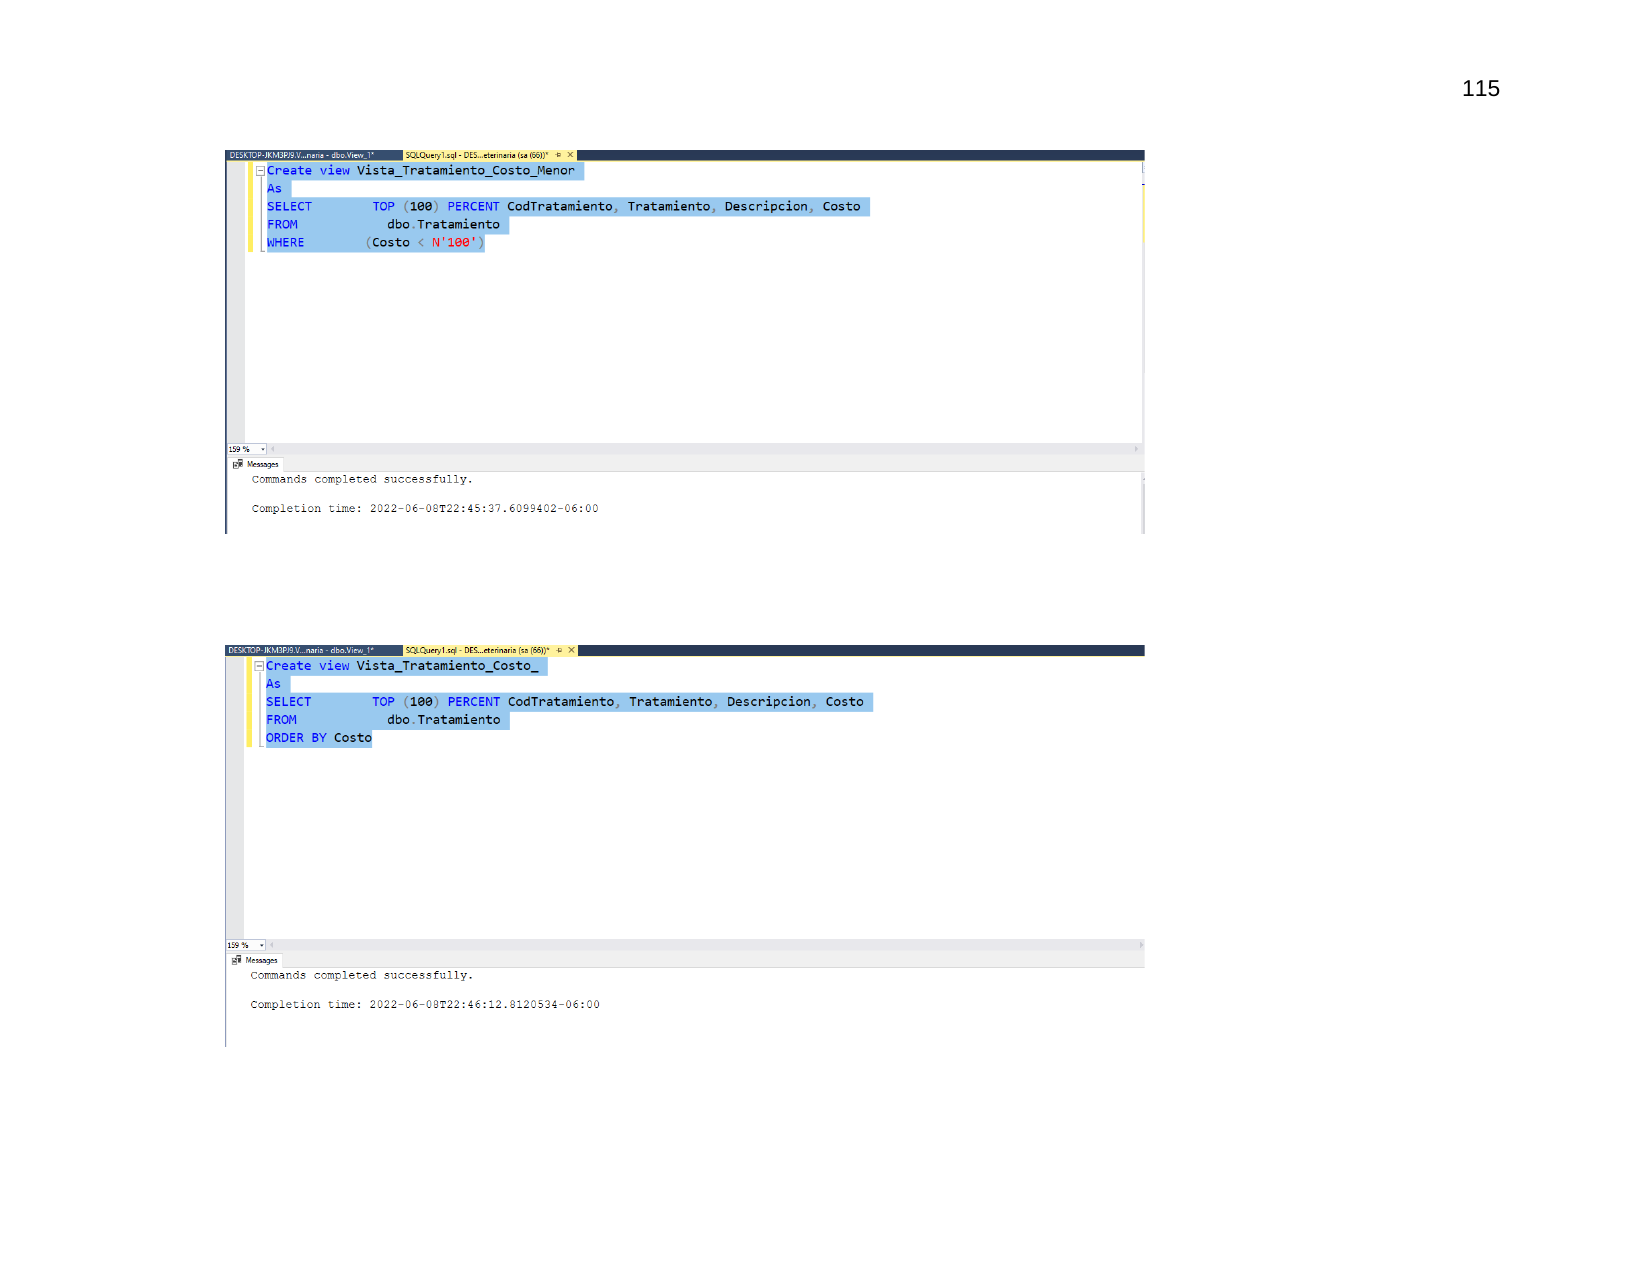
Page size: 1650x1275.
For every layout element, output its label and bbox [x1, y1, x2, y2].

picture [225, 150, 1145, 534]
picture [225, 645, 1145, 1047]
